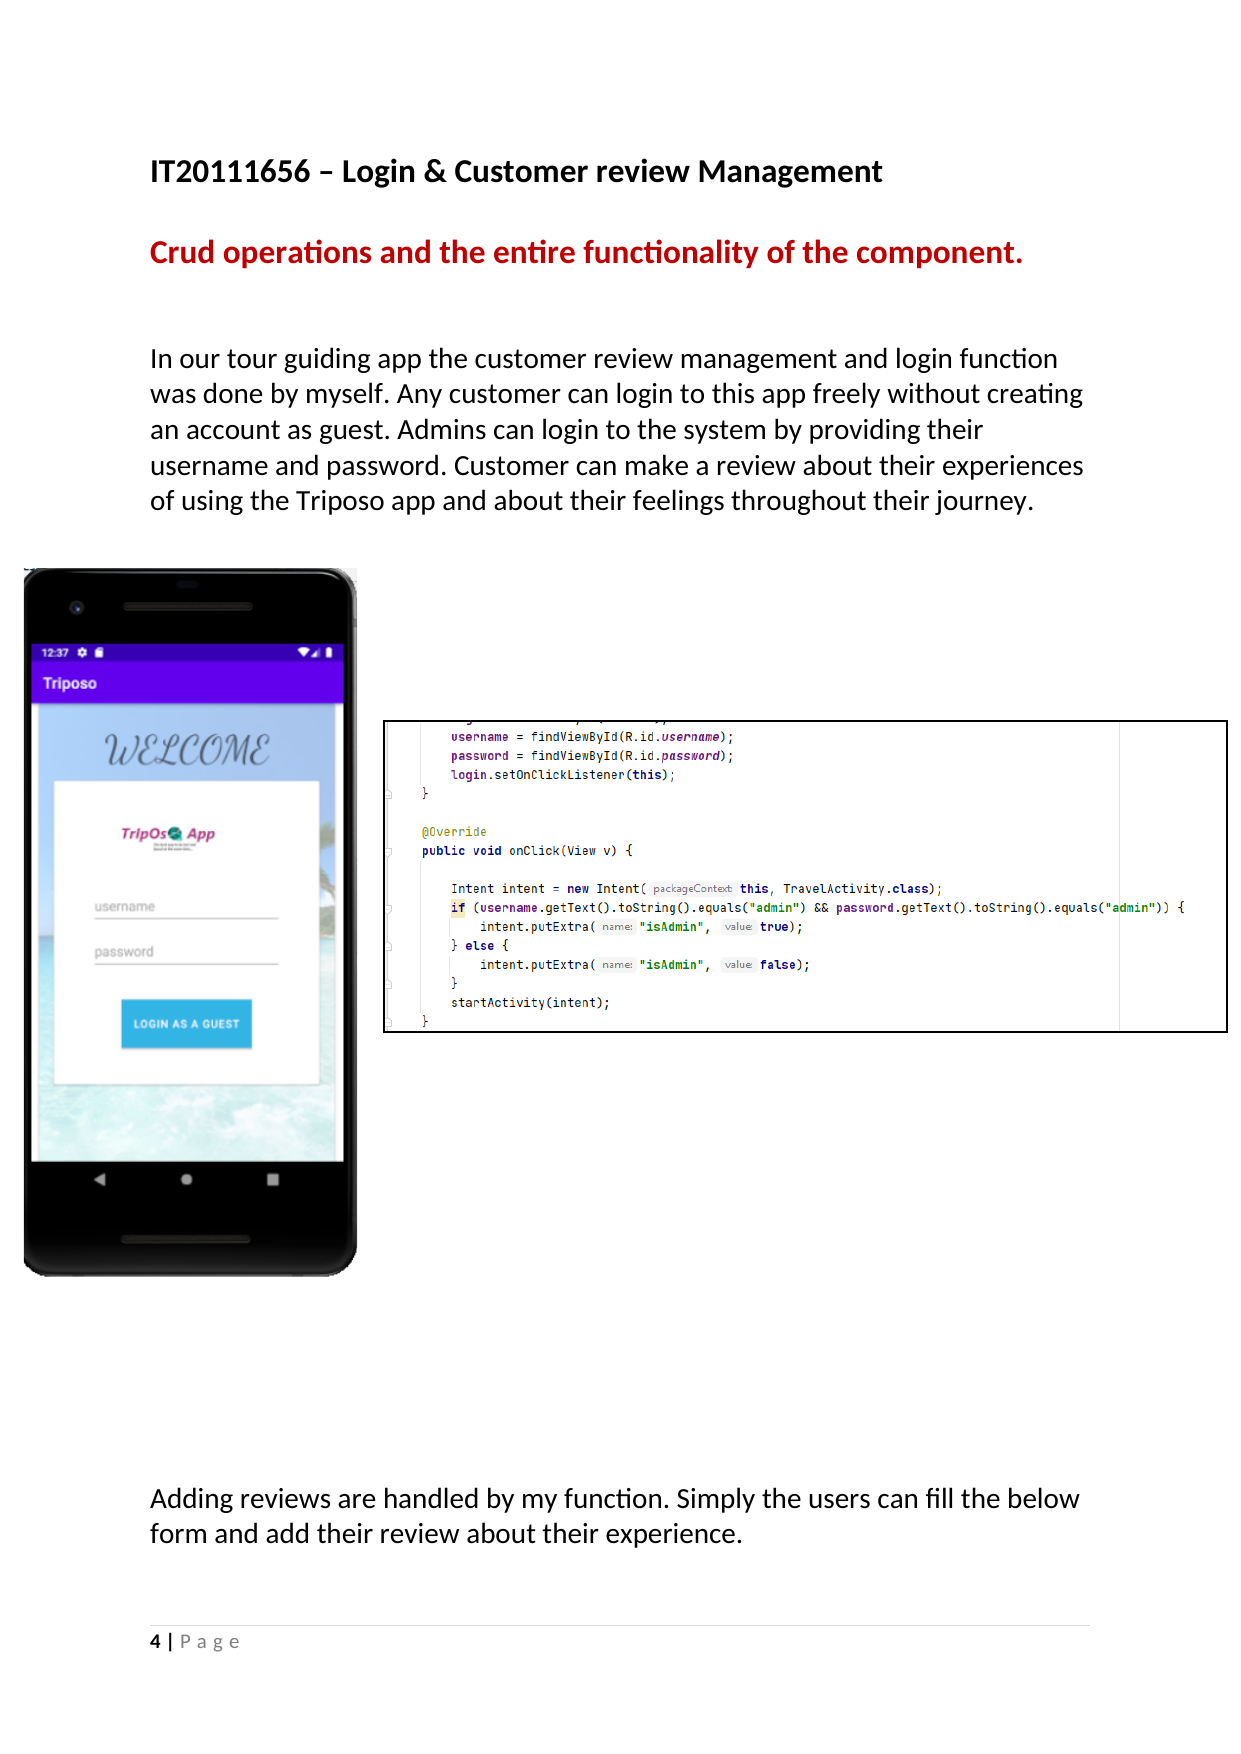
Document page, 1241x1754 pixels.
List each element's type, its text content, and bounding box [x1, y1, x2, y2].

picture [22, 568, 357, 1274]
text Crud operations and the entire functionality of the component. [150, 231, 1090, 272]
picture [385, 722, 1225, 1030]
text IT20111656 – Login & Customer review Management [150, 150, 1090, 191]
text Adding reviews are handled by my function. Simply the users can fill the below form and add their review about their experience. [150, 1480, 1090, 1551]
text In our tour guiding app the customer review management and login function was done by myself. Any customer can login to this app freely without creating an account as guest. Admins can login to the system by providing their username and password. Customer can make a review about their experiences of using the Triposo app and about their feelings throughout their journey. [150, 340, 1090, 518]
